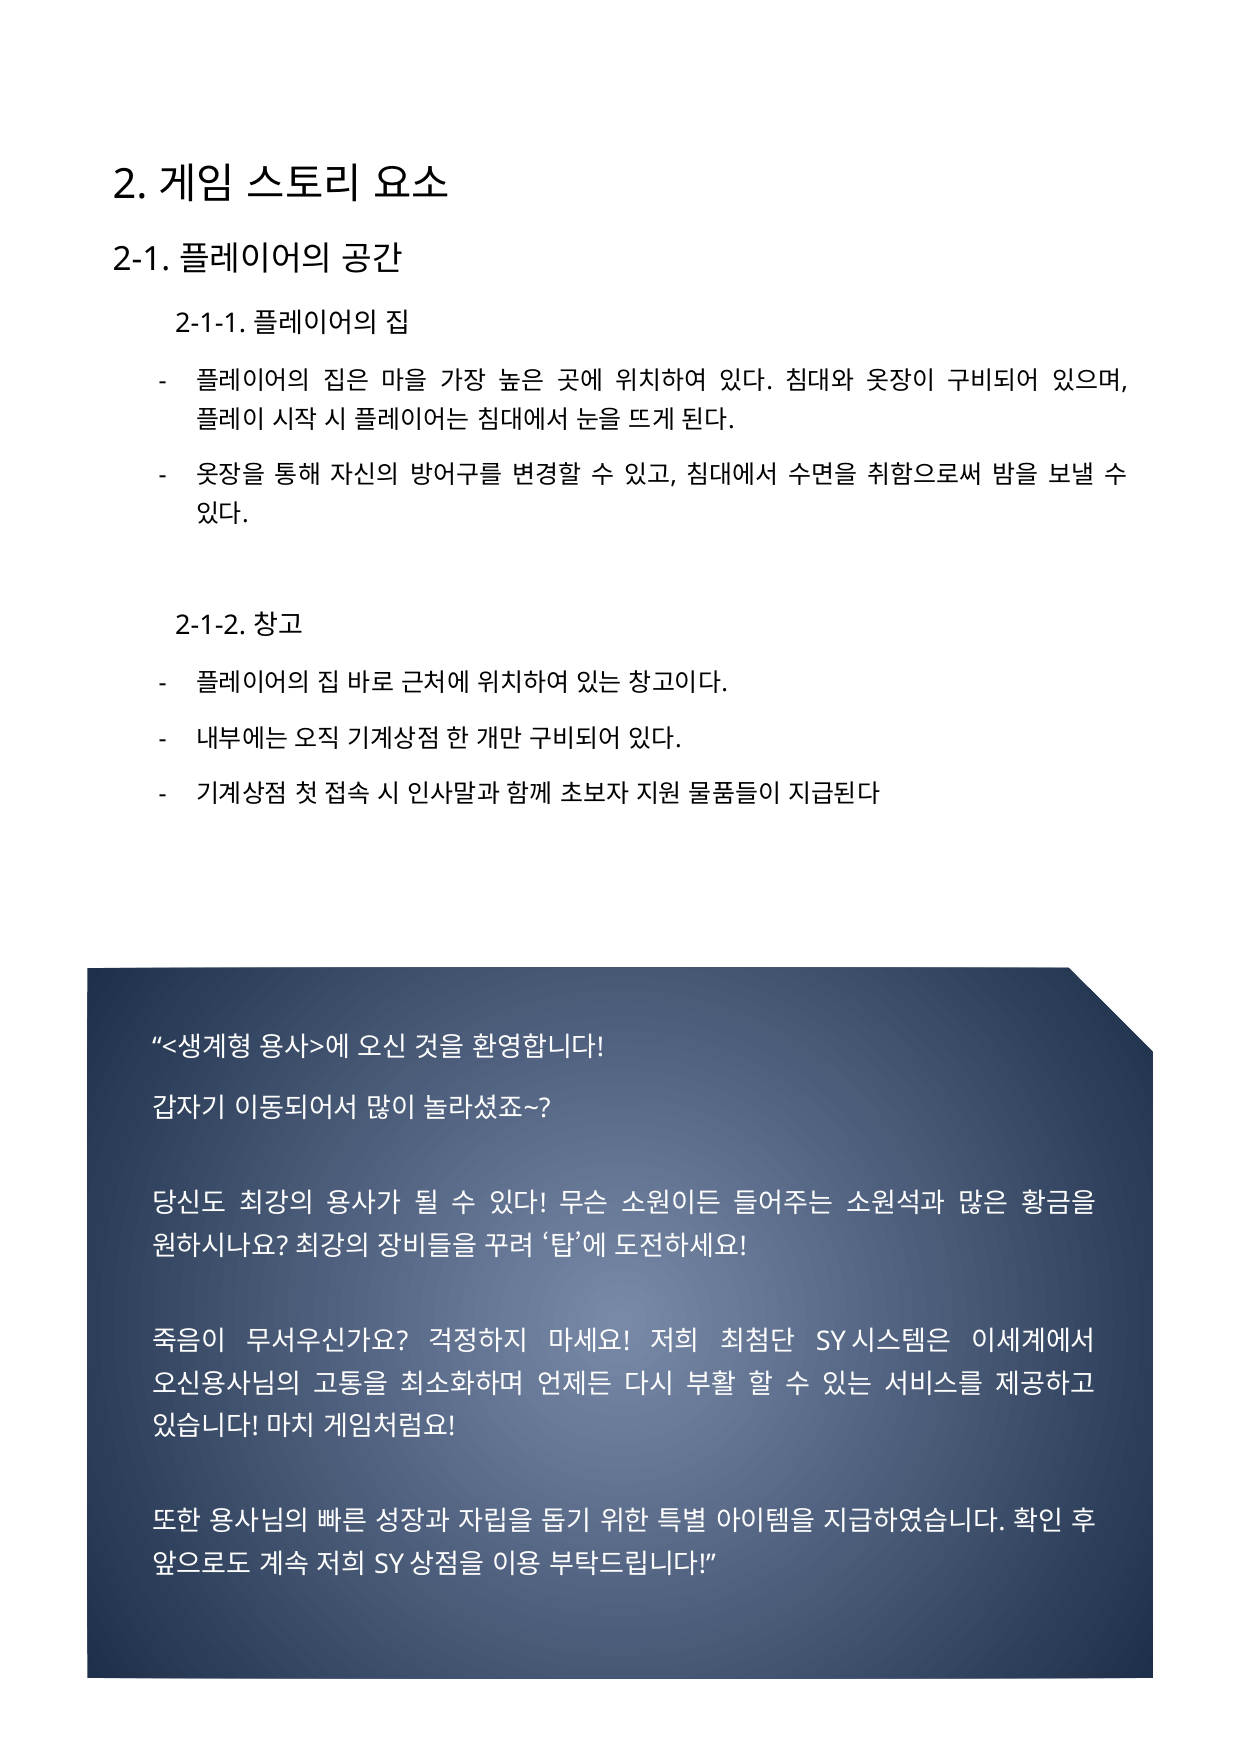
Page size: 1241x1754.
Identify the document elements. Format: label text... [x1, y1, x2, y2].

list 옷장을 통해 자신의 방어구를 변경할 수 있고, 침대에서 수면을 취함으로써 밤을 보낼 수 있다. [158, 455, 1128, 530]
list 플레이어의 집은 마을 가장 높은 곳에 위치하여 있다. 침대와 옷장이 구비되어 있으며, 플레이 시작 시 플레이어는 침대에서 눈을 뜨게 된다. [158, 360, 1128, 435]
subtitle 2-1. 플레이어의 공간 [112, 232, 1128, 280]
subtitle 2-1-2. 창고 [175, 603, 1128, 642]
subtitle 2. 게임 스토리 요소 [112, 150, 1128, 211]
list 기계상점 첫 접속 시 인사말과 함께 초보자 지원 물품들이 지급된다 [158, 774, 1128, 810]
list 플레이어의 집 바로 근처에 위치하여 있는 창고이다. [158, 662, 1128, 698]
subtitle 2-1-1. 플레이어의 집 [175, 301, 1128, 340]
list 내부에는 오직 기계상점 한 개만 구비되어 있다. [158, 718, 1128, 754]
